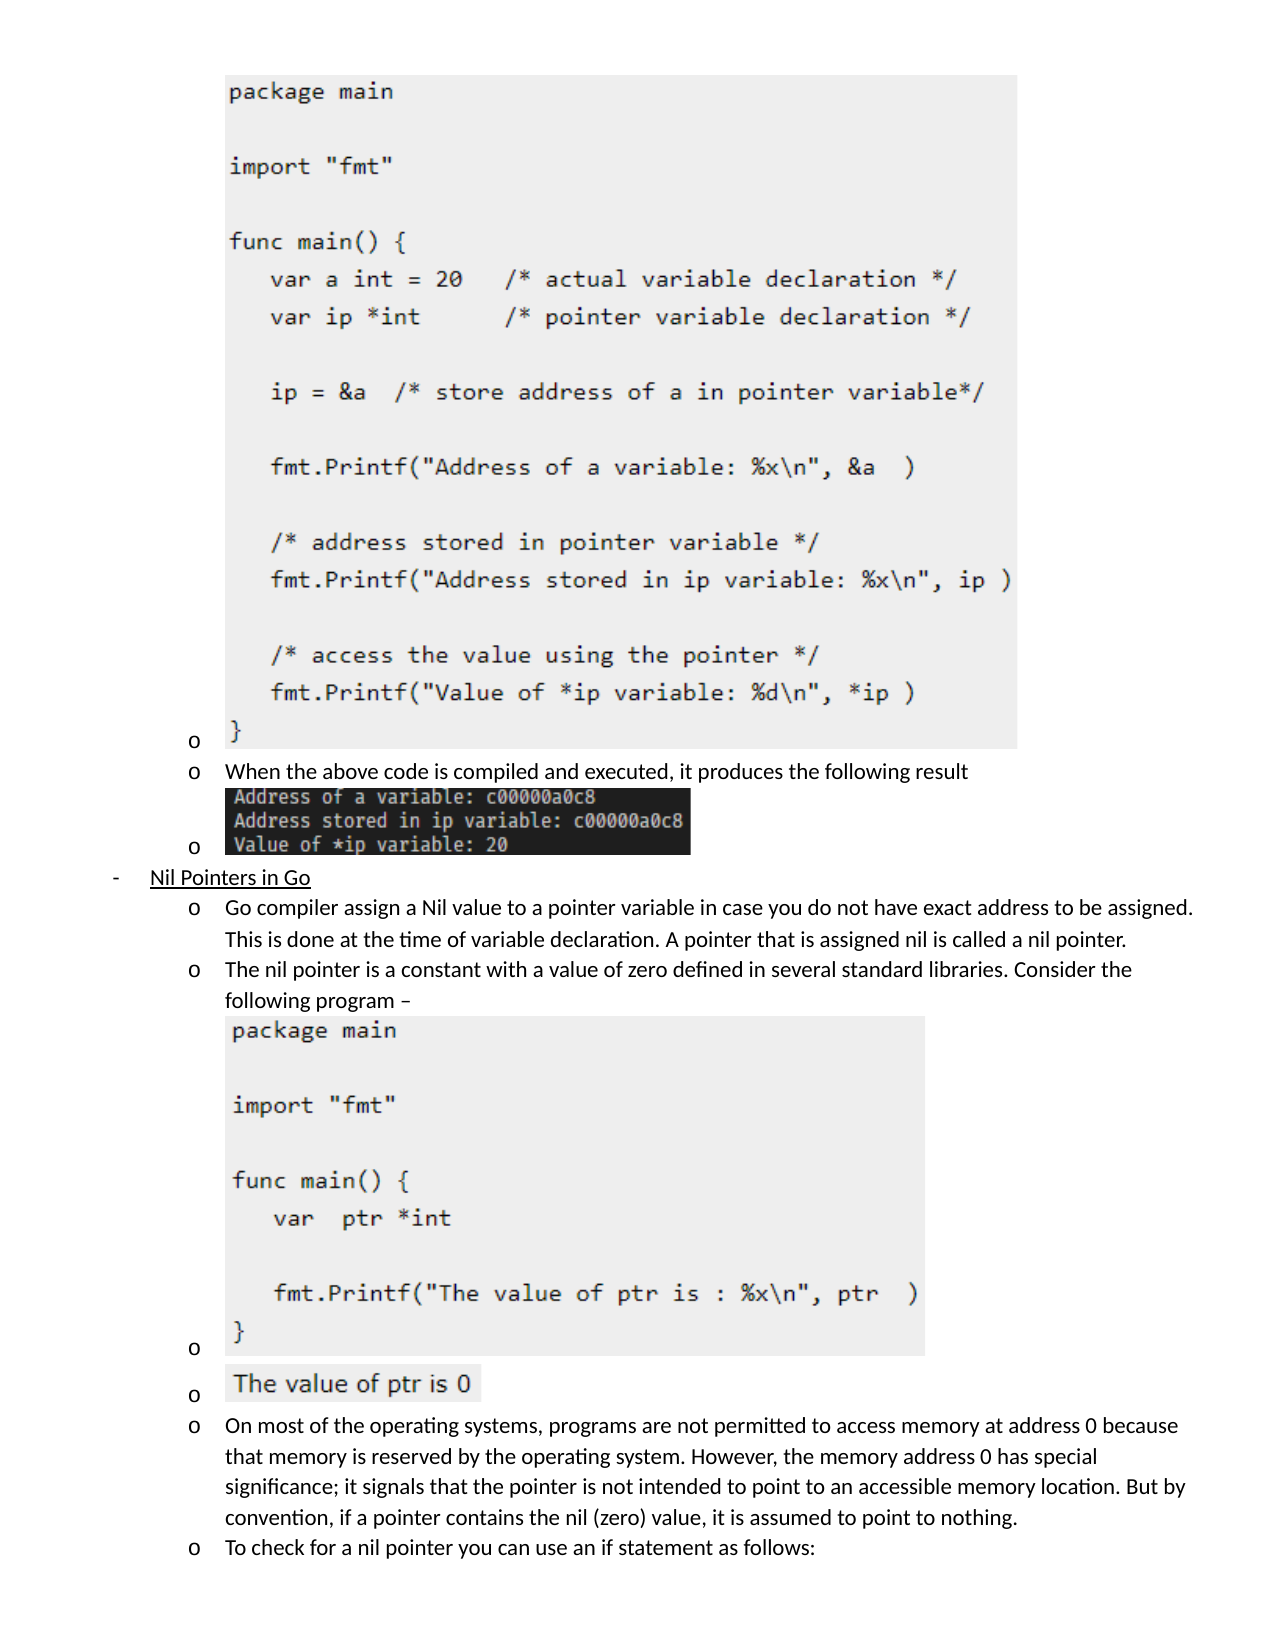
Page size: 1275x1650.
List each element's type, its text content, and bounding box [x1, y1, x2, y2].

picture [225, 1016, 926, 1356]
list When the above code is compiled and executed, it produces the following result [187, 757, 1200, 787]
picture [225, 75, 1018, 749]
picture [225, 788, 691, 855]
picture [225, 1364, 482, 1402]
list Nil Pointers in Go [112, 863, 1200, 891]
list Go compiler assign a Nil value to a pointer variable in case you do not have exact address to be assigned. This is done at the time of variable declaration. A pointer that is assigned nil is called a nil pointer. [187, 893, 1200, 953]
list On most of the operating systems, programs are not permitted to access memory at address 0 because that memory is reserved by the operating system. However, the memory address 0 has special significance; it signals that the pointer is not intended to point to an accessible memory location. But by convention, if a pointer contains the nil (zero) value, it is assumed to point to nothing. [187, 1411, 1200, 1531]
list The nil pointer is a constant with a value of zero defined in several standard libraries. Consider the following program – [187, 955, 1200, 1014]
list To check for a nil pointer you can use an if statement as follows: [187, 1533, 1200, 1562]
